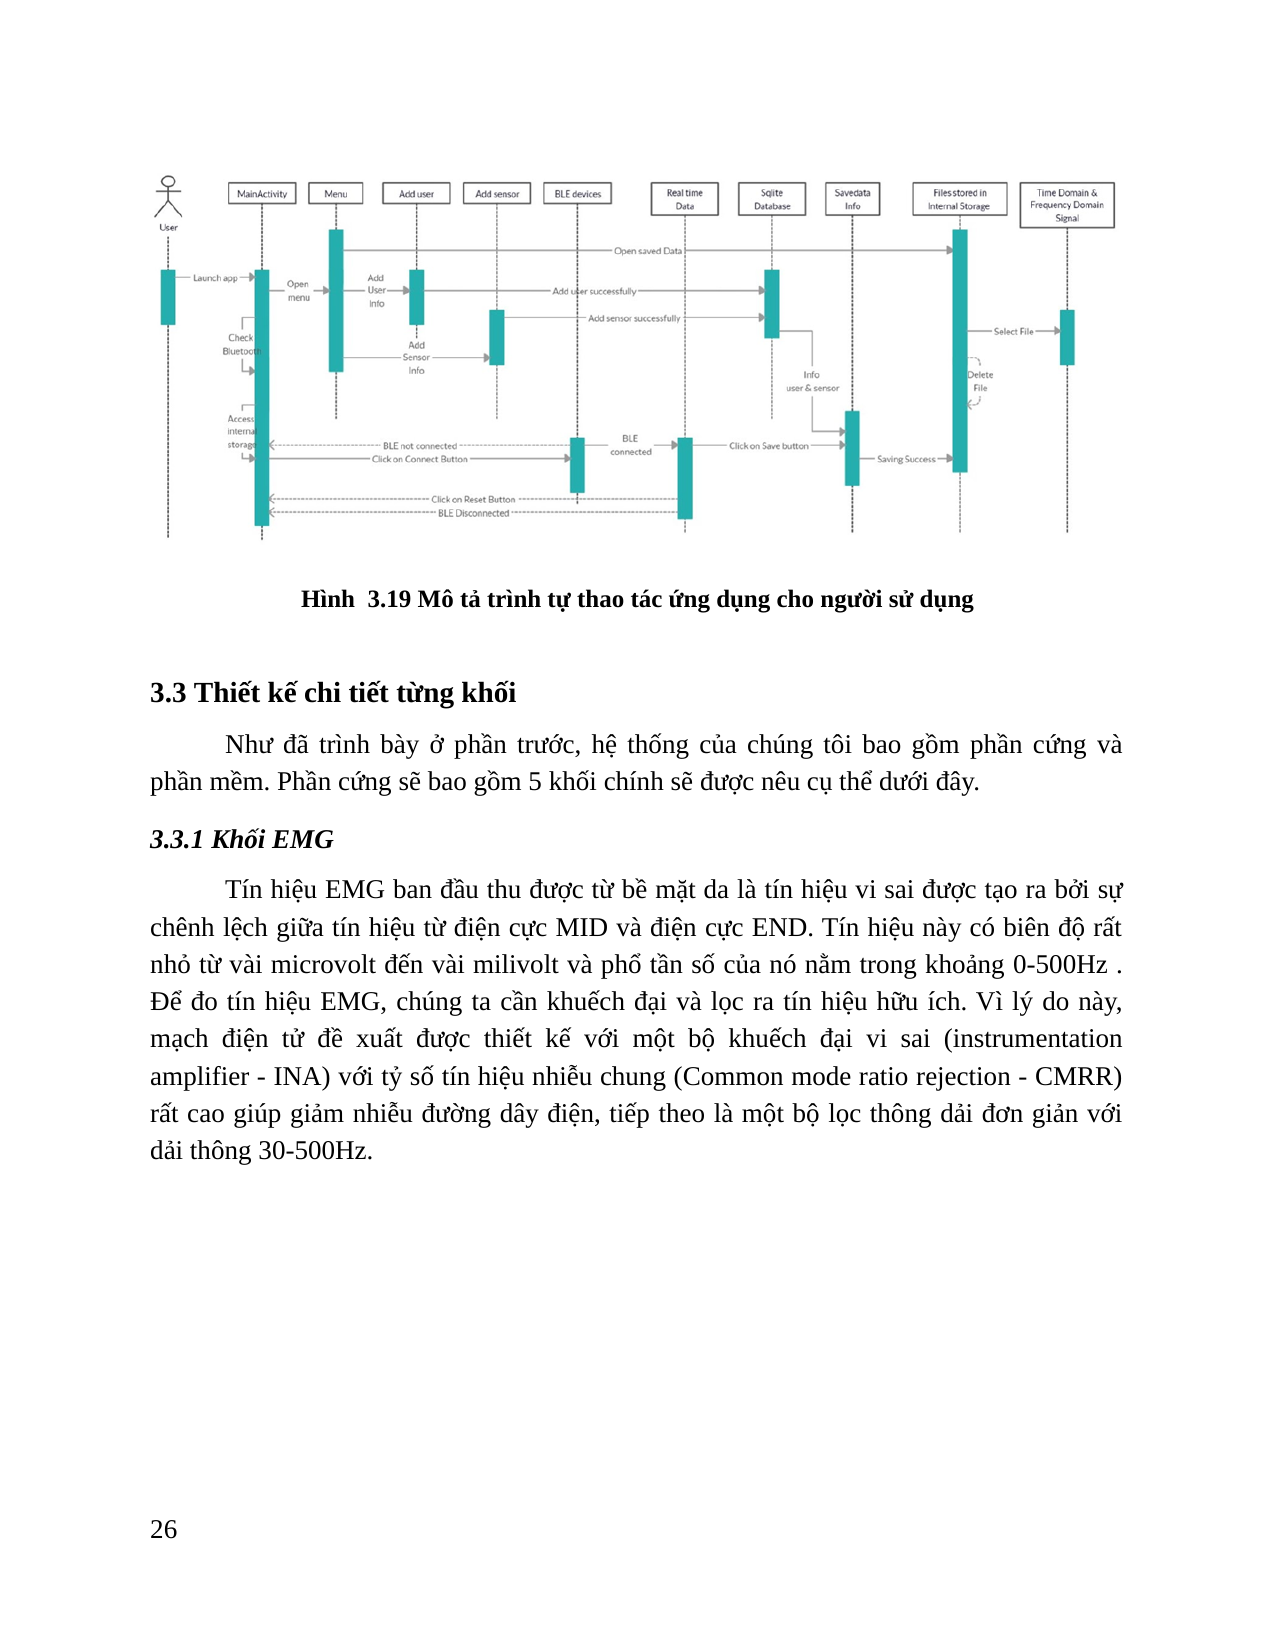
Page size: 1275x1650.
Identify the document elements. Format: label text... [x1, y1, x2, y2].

picture [150, 150, 1125, 566]
text Tín hiệu EMG ban đầu thu được từ bề mặt da là tín hiệu vi sai được tạo ra bởi sự chênh lệch giữa tín hiệu từ điện cực MID và điện cực END. Tín hiệu này có biên độ rất nhỏ từ vài microvolt đến vài milivolt và phổ tần số của nó nằm trong khoảng 0-500Hz . Để đo tín hiệu EMG, chúng ta cần khuếch đại và lọc ra tín hiệu hữu ích. Vì lý do này, mạch điện tử đề xuất được thiết kế với một bộ khuếch đại vi sai (instrumentation amplifier - INA) với tỷ số tín hiệu nhiễu chung (Common mode ratio rejection - CMRR) rất cao giúp giảm nhiễu đường dây điện, tiếp theo là một bộ lọc thông dải đơn giản với dải thông 30-500Hz. [150, 873, 1125, 1166]
text Như đã trình bày ở phần trước, hệ thống của chúng tôi bao gồm phần cứng và phần mềm. Phần cứng sẽ bao gồm 5 khối chính sẽ được nêu cụ thể dưới đây. [150, 728, 1125, 797]
subtitle Khối EMG [150, 823, 1125, 855]
subtitle Thiết kế chi tiết từng khối [150, 675, 1125, 709]
